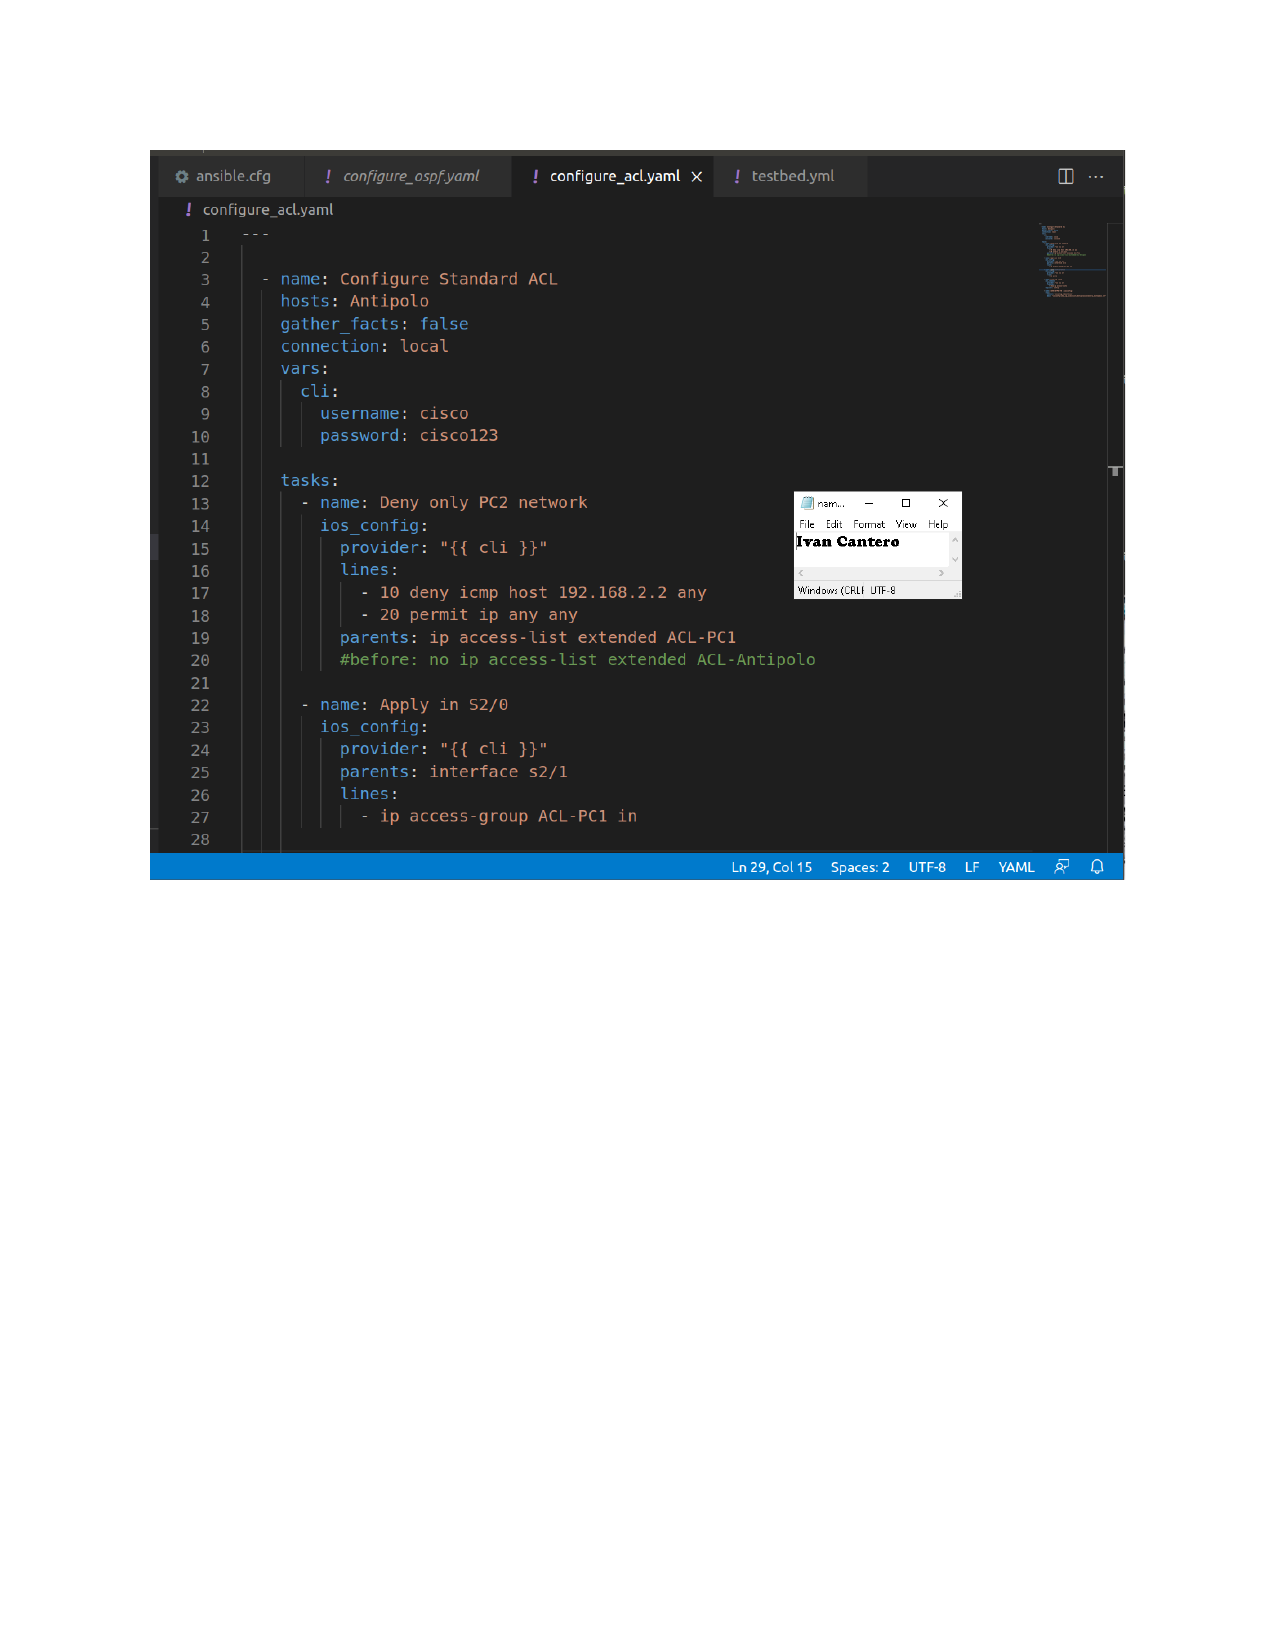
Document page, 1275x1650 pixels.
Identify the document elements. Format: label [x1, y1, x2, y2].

picture [150, 150, 1125, 880]
